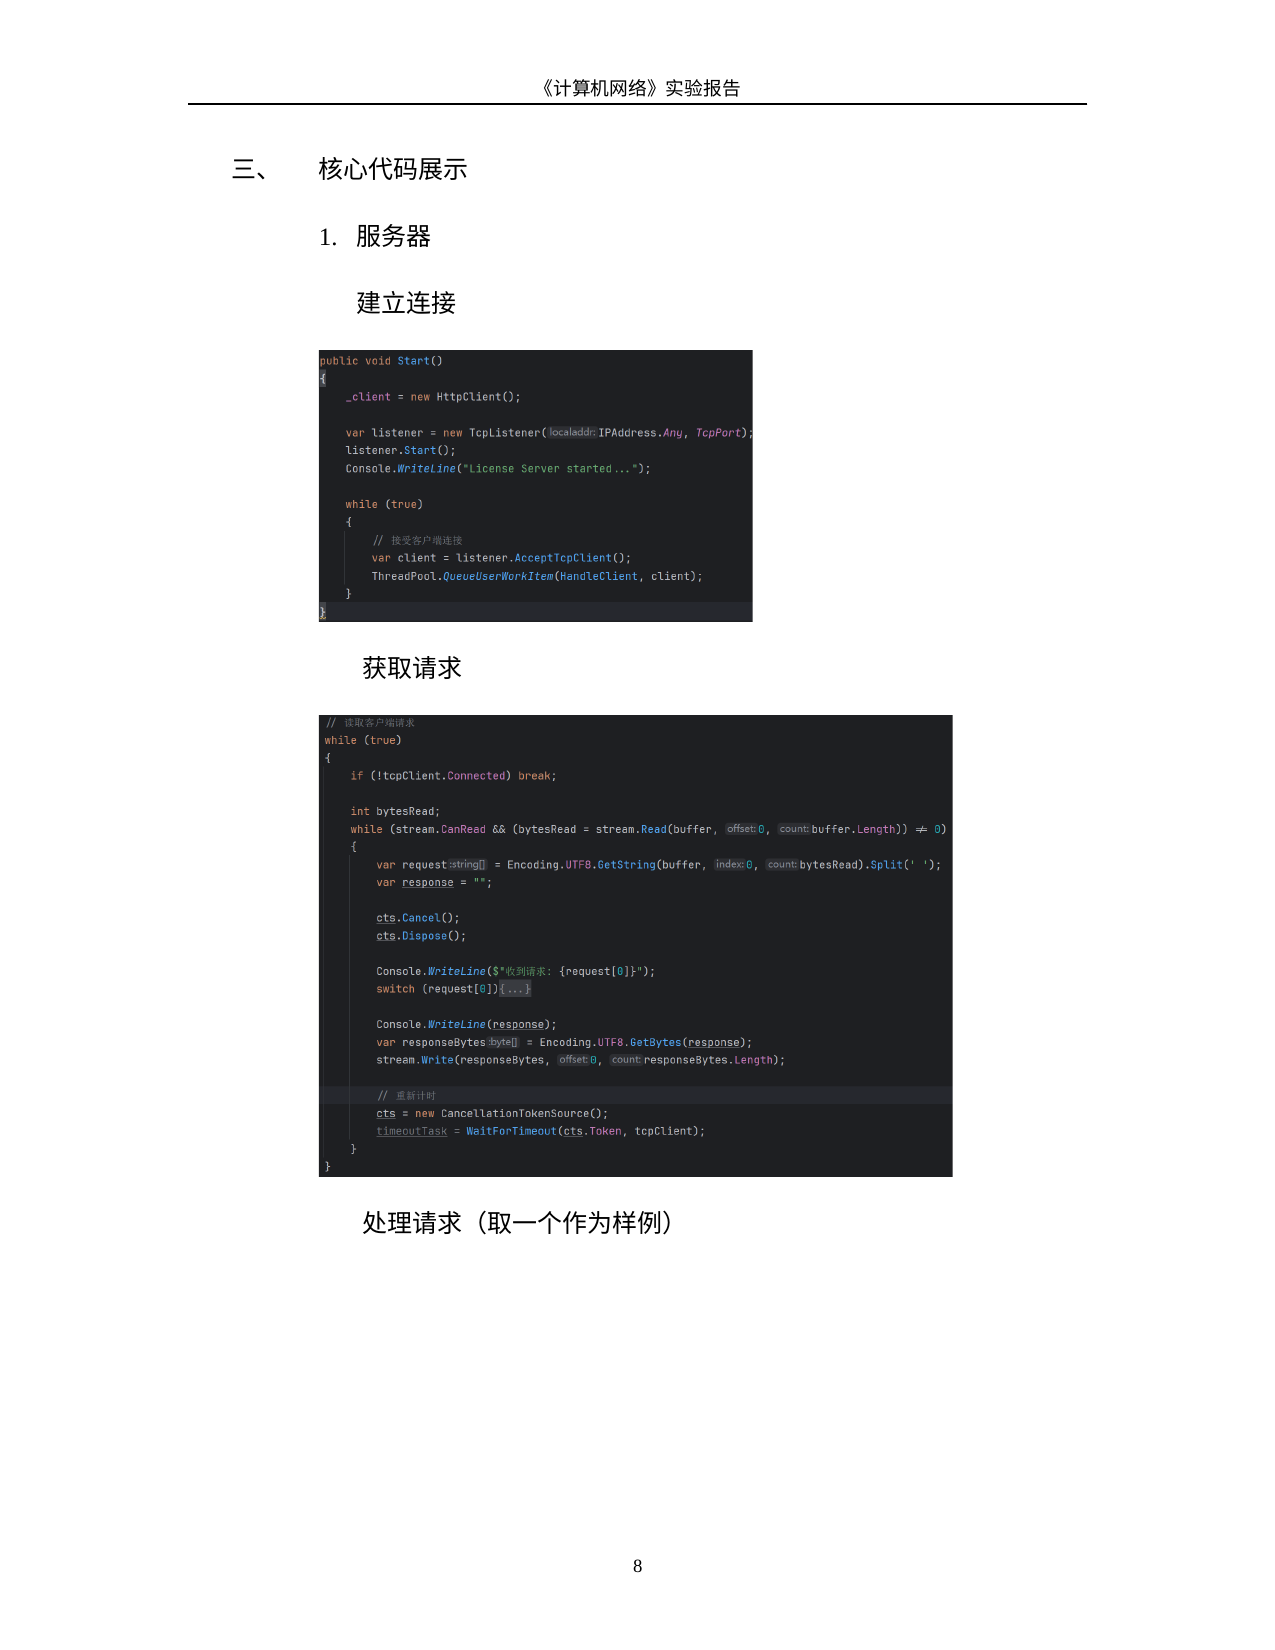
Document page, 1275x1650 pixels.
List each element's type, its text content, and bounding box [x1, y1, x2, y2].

list 核心代码展示 [231, 150, 1087, 186]
list 服务器 [319, 217, 1087, 253]
picture [318, 715, 953, 1177]
list 建立连接 [356, 284, 1087, 320]
list 获取请求 [319, 648, 1087, 684]
list 处理请求（取一个作为样例） [319, 1203, 1087, 1240]
picture [318, 350, 753, 622]
